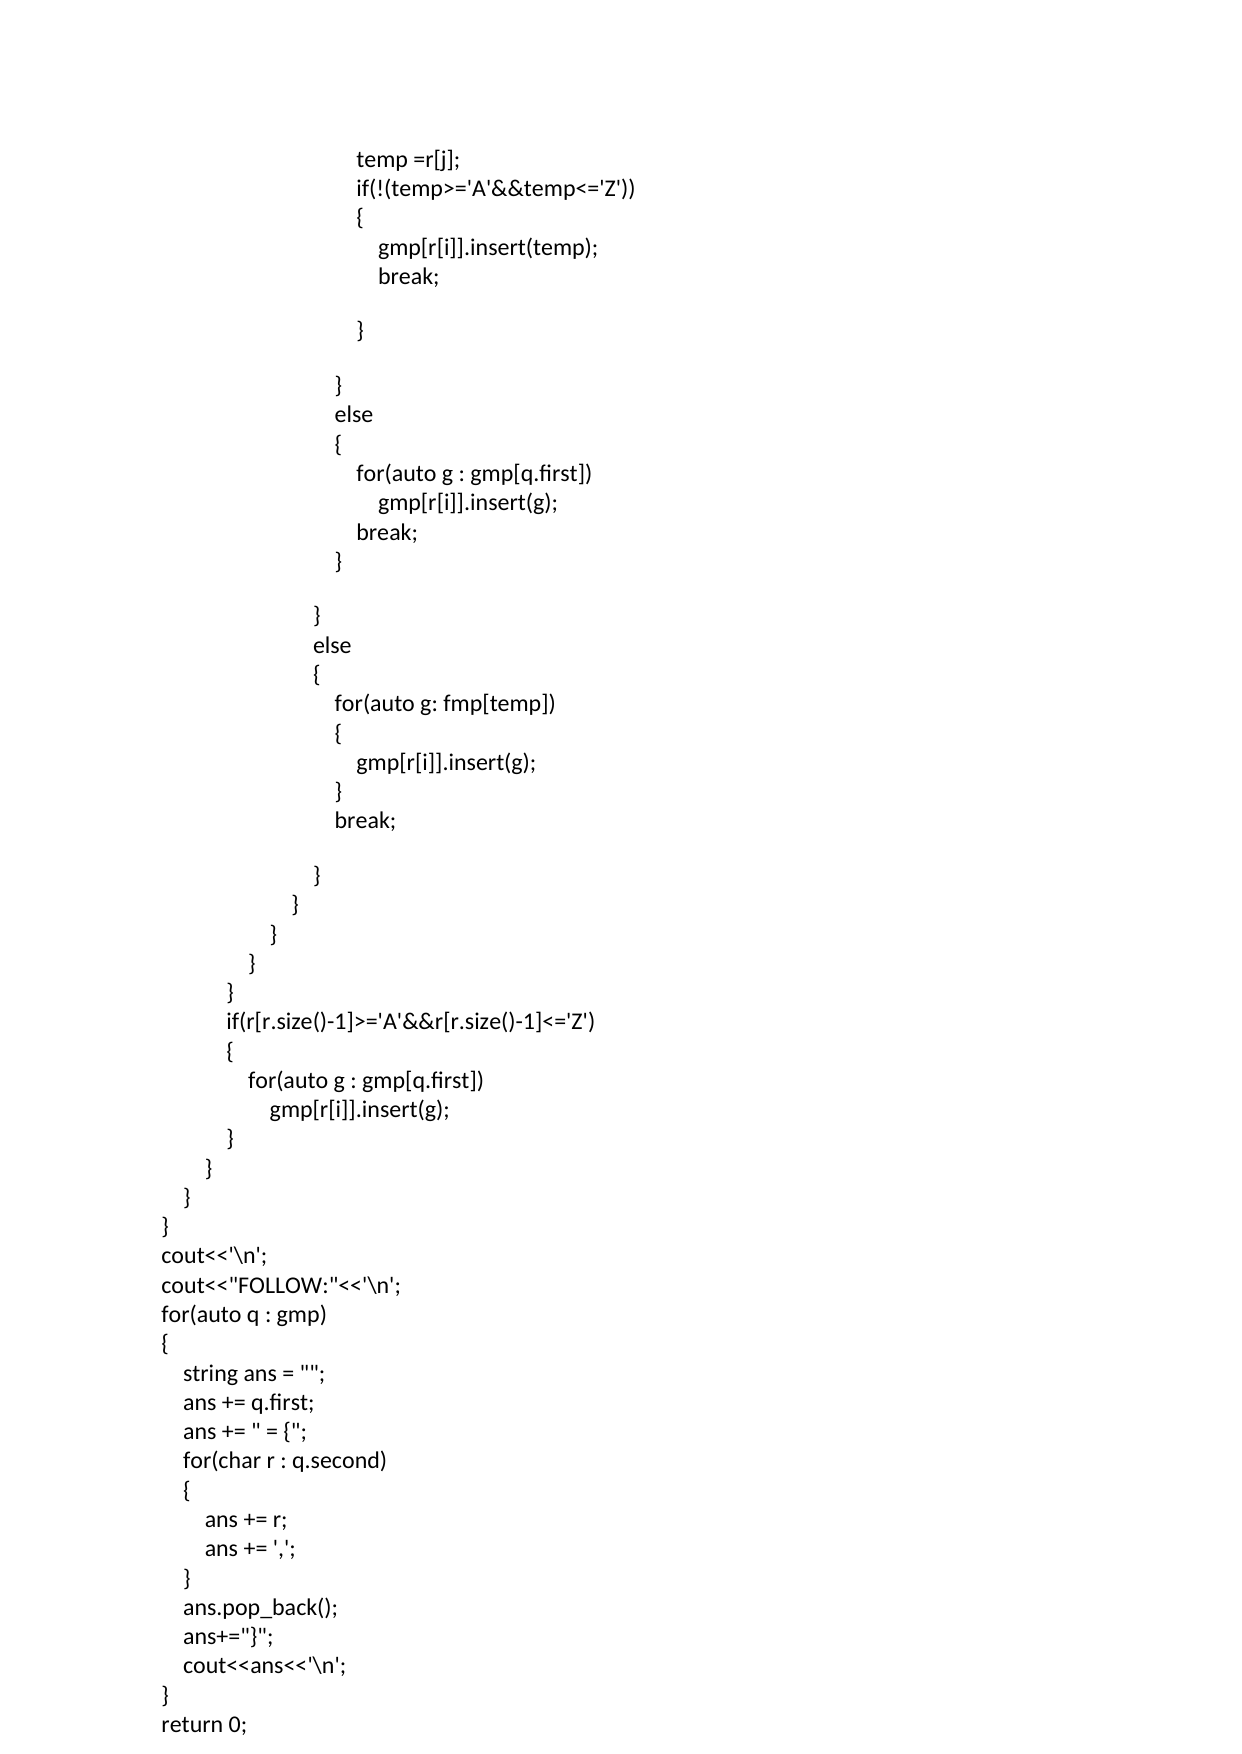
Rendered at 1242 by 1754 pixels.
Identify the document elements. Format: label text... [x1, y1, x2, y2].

text gmp[r[i]].insert(g); [139, 487, 1092, 517]
text { [139, 1328, 1092, 1358]
text } [139, 1182, 1092, 1211]
text break; [139, 261, 1092, 290]
text return 0; [139, 1709, 1092, 1738]
text ans += ','; [139, 1533, 1092, 1563]
text } [139, 1123, 1092, 1153]
text for(auto q : gmp) [139, 1299, 1092, 1328]
text } [139, 1211, 1092, 1241]
text } [139, 860, 1092, 889]
text } [139, 948, 1092, 977]
text cout<<ans<<'\n'; [139, 1650, 1092, 1680]
text string ans = ""; [139, 1358, 1092, 1387]
text if(r[r.size()-1]>='A'&&r[r.size()-1]<='Z') [139, 1006, 1092, 1036]
text } [139, 919, 1092, 948]
text ans += q.first; [139, 1387, 1092, 1416]
text for(auto g: fmp[temp]) [139, 688, 1092, 718]
text for(auto g : gmp[q.first]) [139, 458, 1092, 487]
text else [139, 630, 1092, 659]
text for(char r : q.second) [139, 1446, 1092, 1475]
text } [139, 546, 1092, 575]
text if(!(temp>='A'&&temp<='Z')) [139, 173, 1092, 202]
text ans += r; [139, 1504, 1092, 1533]
text ans.pop_back(); [139, 1592, 1092, 1621]
text ans += " = {"; [139, 1416, 1092, 1446]
text } [139, 977, 1092, 1006]
text { [139, 202, 1092, 232]
text for(auto g : gmp[q.first]) [139, 1065, 1092, 1094]
text } [139, 1680, 1092, 1709]
text } [139, 889, 1092, 919]
text { [139, 718, 1092, 747]
text ans+="}"; [139, 1621, 1092, 1650]
text } [139, 1153, 1092, 1182]
text gmp[r[i]].insert(g); [139, 747, 1092, 776]
text gmp[r[i]].insert(g); [139, 1094, 1092, 1123]
text gmp[r[i]].insert(temp); [139, 232, 1092, 261]
text cout<<'\n'; [139, 1241, 1092, 1270]
text { [139, 1475, 1092, 1504]
text break; [139, 805, 1092, 835]
text } [139, 1563, 1092, 1592]
text { [139, 429, 1092, 458]
text else [139, 399, 1092, 429]
text } [139, 370, 1092, 399]
text { [139, 659, 1092, 688]
text } [139, 776, 1092, 805]
text cout<<"FOLLOW:"<<'\n'; [139, 1270, 1092, 1299]
text { [139, 1036, 1092, 1065]
text } [139, 601, 1092, 630]
text } [139, 316, 1092, 345]
text break; [139, 517, 1092, 546]
text temp =r[j]; [139, 144, 1092, 173]
